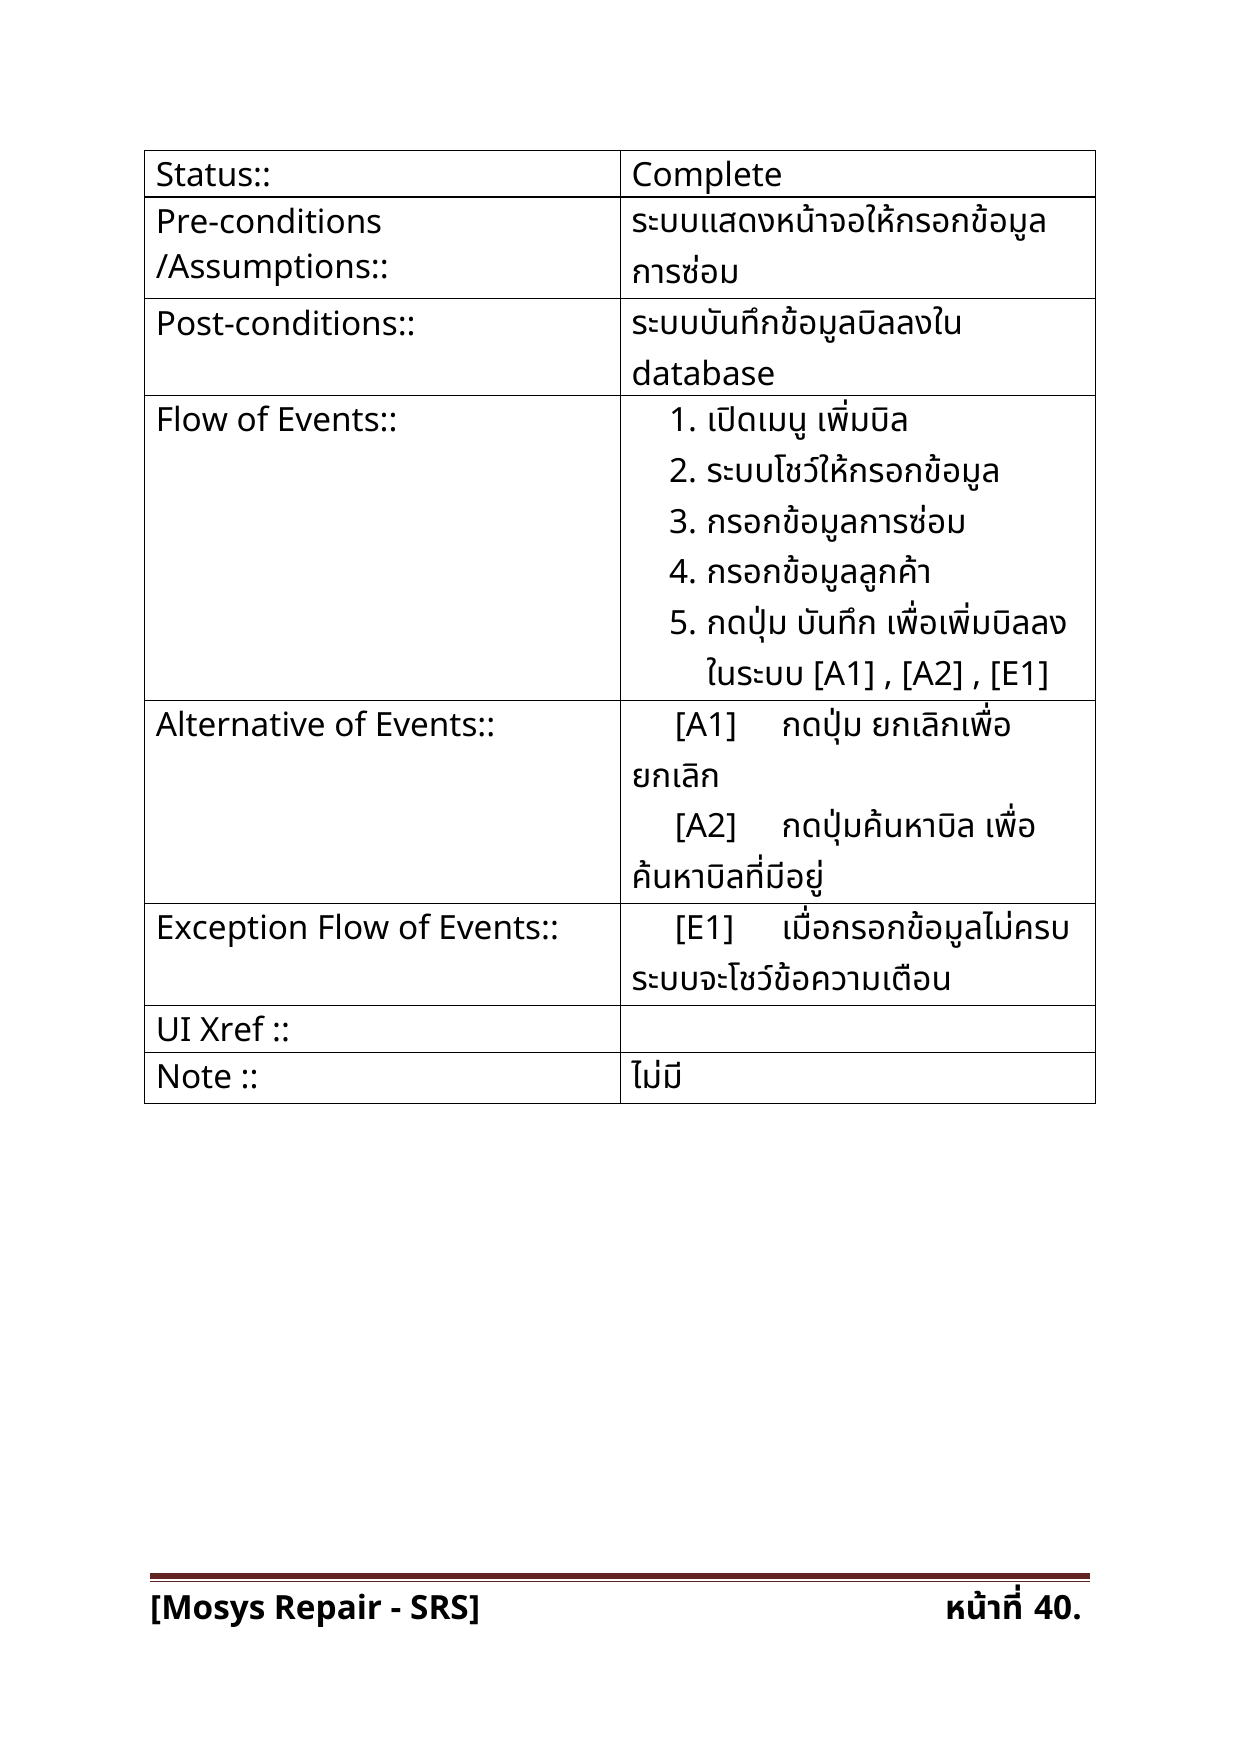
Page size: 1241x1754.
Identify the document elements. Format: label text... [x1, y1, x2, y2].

table_cell Exception Flow of Events:: [145, 904, 620, 1005]
table_cell Flow of Events:: [145, 396, 620, 700]
table_cell ไม่มี [621, 1053, 1095, 1103]
table_cell ระบบบันทึกข้อมูลบิลลงใน database [621, 299, 1095, 395]
table_cell Pre-conditions /Assumptions:: [145, 198, 620, 298]
table_cell Note :: [145, 1053, 620, 1103]
table_cell [A1] กดปุ่ม ยกเลิกเพื่อยกเลิก [A2] กดปุ่มค้นหาบิล เพื่อค้นหาบิลที่มีอยู่ [621, 701, 1095, 903]
table_cell [E1] เมื่อกรอกข้อมูลไม่ครบ ระบบจะโชว์ข้อความเตือน [621, 904, 1095, 1005]
table_cell Alternative of Events:: [145, 701, 620, 903]
table_cell UI Xref :: [145, 1006, 620, 1052]
table_cell ระบบแสดงหน้าจอให้กรอกข้อมูลการซ่อม [621, 198, 1095, 298]
table_cell เปิดเมนู เพิ่มบิล ระบบโชว์ให้กรอกข้อมูล กรอกข้อมูลการซ่อม กรอกข้อมูลลูกค้า กดปุ่ม บันทึก เพื่อเพิ่มบิลลงในระบบ [A1] , [A2] , [E1] [621, 396, 1095, 700]
table_cell [621, 1006, 1095, 1052]
table_cell Status:: [145, 151, 620, 196]
table_cell Post-conditions:: [145, 299, 620, 395]
table_cell Complete [621, 151, 1095, 196]
